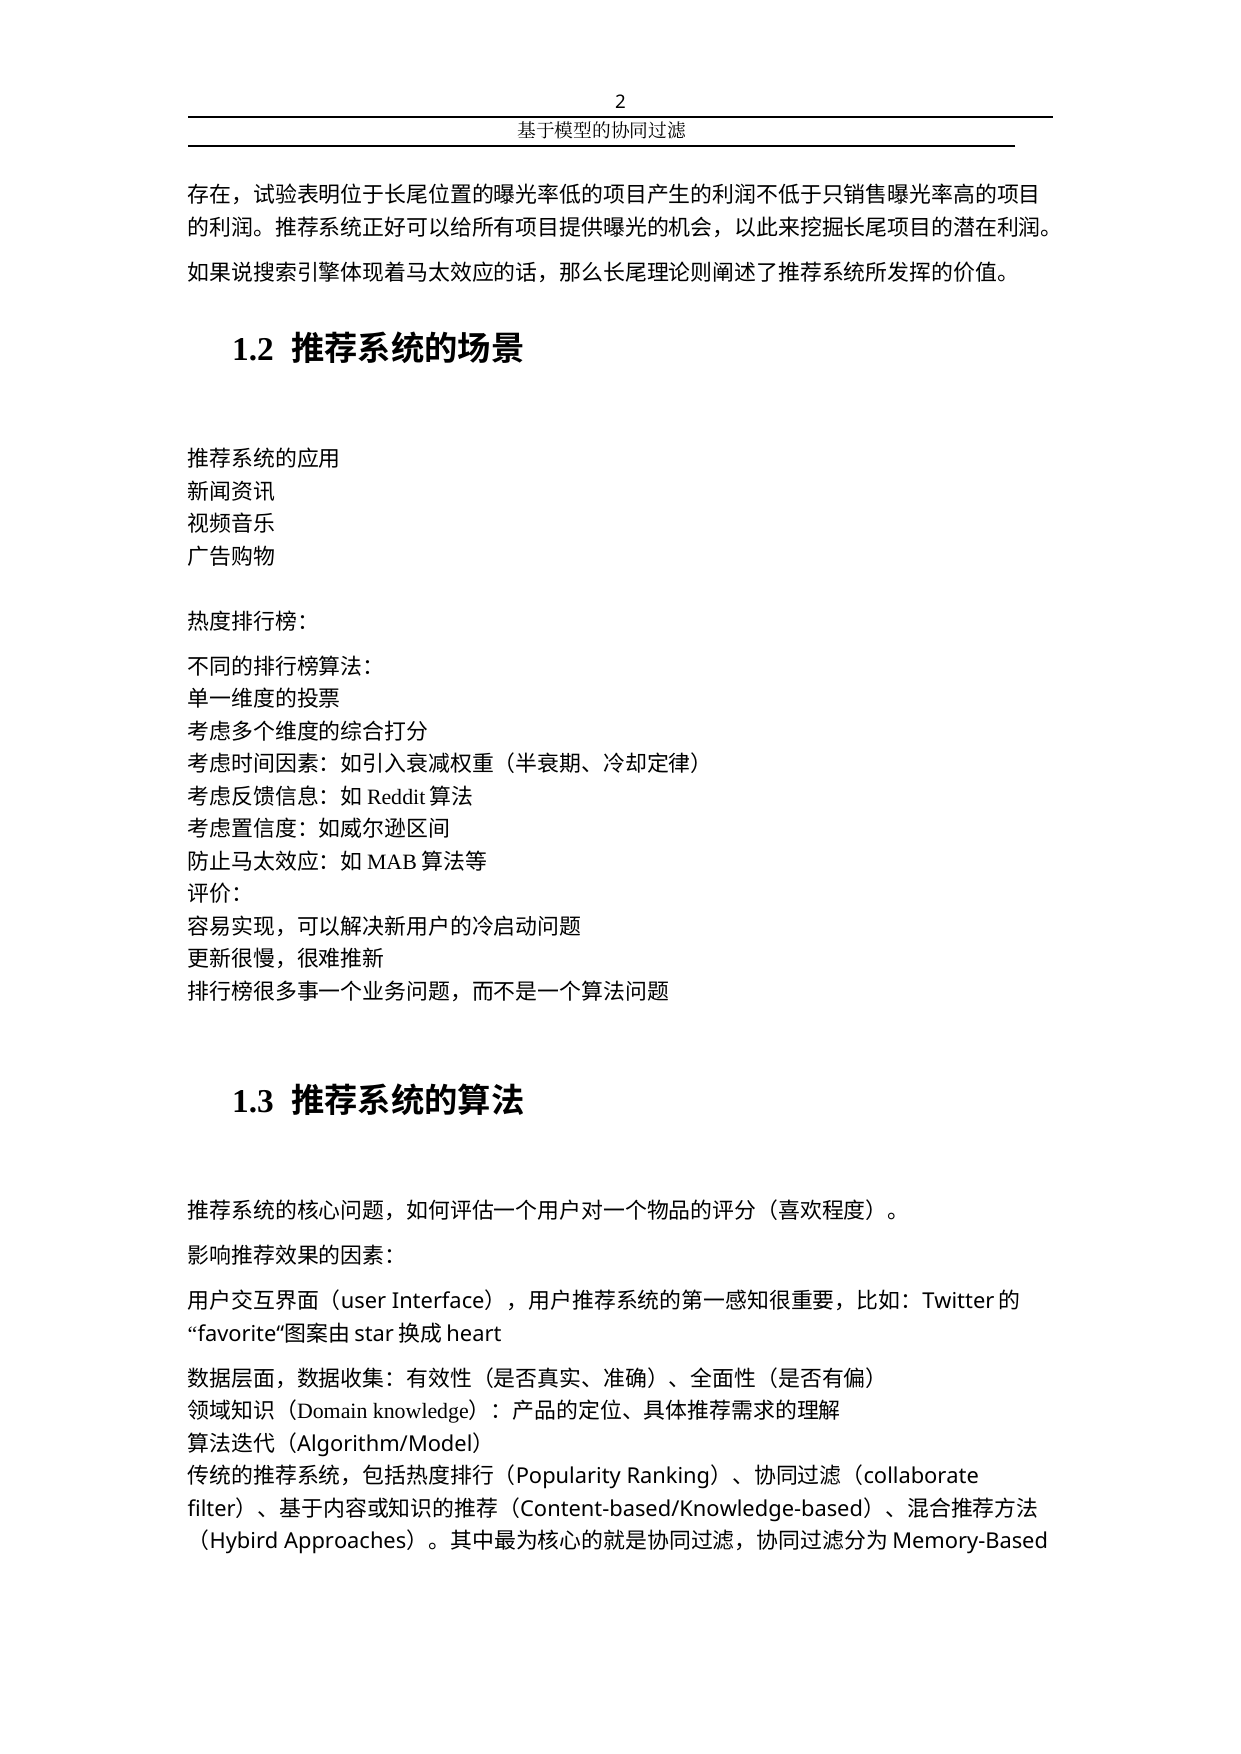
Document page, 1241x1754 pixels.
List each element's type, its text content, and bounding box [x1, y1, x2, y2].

text 数据层面，数据收集：有效性（是否真实、准确）、全面性（是否有偏） [187, 1360, 1053, 1393]
list 推荐系统的应用 [187, 441, 1053, 473]
list 考虑反馈信息：如Reddit算法 [187, 778, 1053, 811]
text 影响推荐效果的因素： [187, 1238, 1053, 1270]
list 不同的排行榜算法： [187, 648, 1053, 681]
text 用户交互界面（user Interface），用户推荐系统的第一感知很重要，比如：Twitter的“favorite“图案由star换成heart [187, 1283, 1053, 1348]
list 视频音乐 [187, 506, 1053, 538]
list 考虑置信度：如威尔逊区间 [187, 811, 1053, 843]
list 防止马太效应：如MAB算法等 [187, 843, 1053, 876]
subtitle 推荐系统的算法 [232, 1066, 1053, 1131]
text 热度排行榜： [187, 603, 1053, 636]
list 更新很慢，很难推新 [187, 941, 1053, 973]
text 如果说搜索引擎体现着马太效应的话，那么长尾理论则阐述了推荐系统所发挥的价值。 [187, 254, 1053, 287]
list 考虑多个维度的综合打分 [187, 713, 1053, 746]
list 评价： [187, 876, 1053, 908]
text 推荐系统的核心问题，如何评估一个用户对一个物品的评分（喜欢程度）。 [187, 1193, 1053, 1225]
list 排行榜很多事一个业务问题，而不是一个算法问题 [187, 973, 1053, 1006]
list 单一维度的投票 [187, 681, 1053, 713]
list 考虑时间因素：如引入衰减权重（半衰期、冷却定律） [187, 746, 1053, 778]
list 容易实现，可以解决新用户的冷启动问题 [187, 908, 1053, 941]
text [187, 177, 1053, 242]
list 新闻资讯 [187, 473, 1053, 506]
text 算法迭代（Algorithm/Model） [187, 1425, 1053, 1458]
subtitle 推荐系统的场景 [232, 314, 1053, 379]
list 广告购物 [187, 538, 1053, 571]
text 领域知识（Domain knowledge）：产品的定位、具体推荐需求的理解 [187, 1393, 1053, 1425]
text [187, 1458, 1053, 1555]
